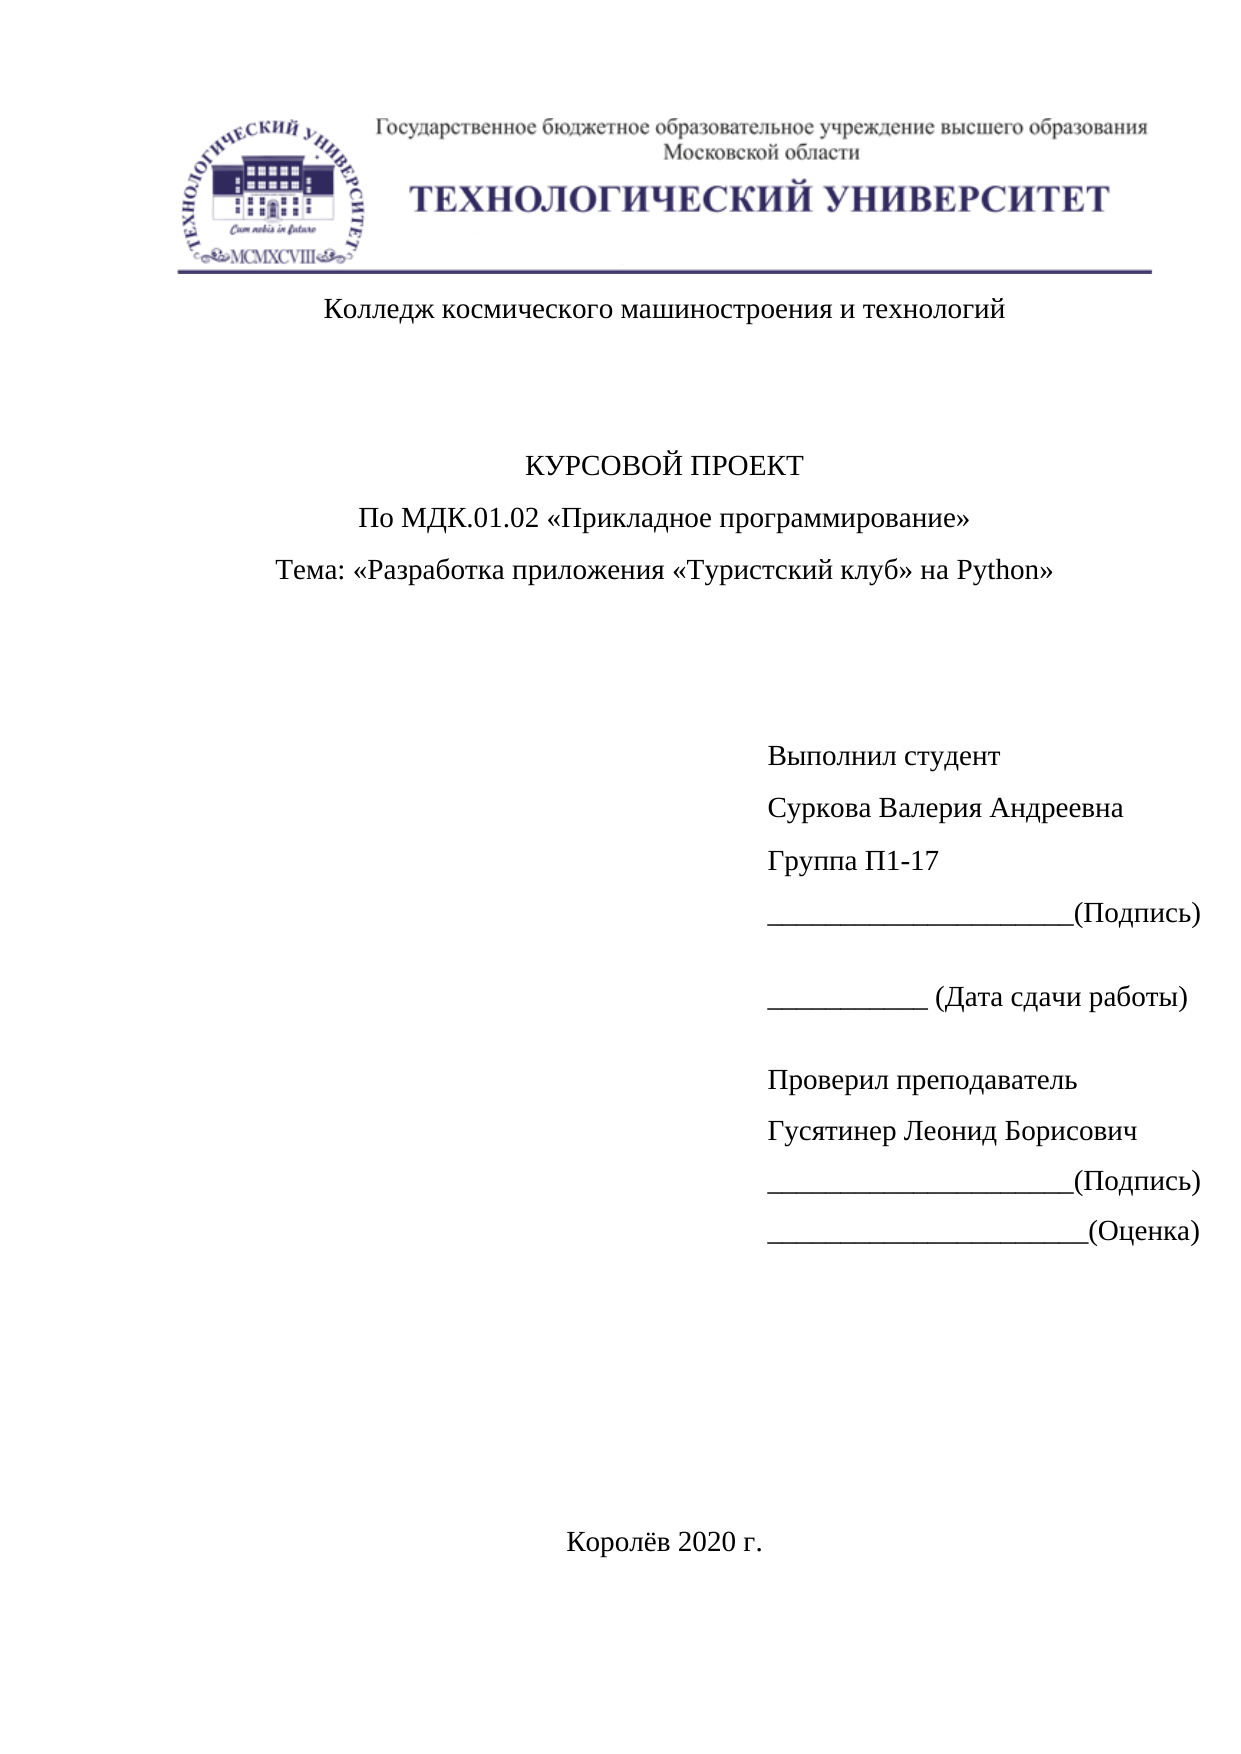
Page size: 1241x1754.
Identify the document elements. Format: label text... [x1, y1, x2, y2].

text ___________ (Дата сдачи работы) [693, 979, 1240, 1012]
text Выполнил студент [693, 738, 1240, 772]
text Суркова Валерия Андреевна [693, 791, 1240, 824]
text Тема: «Разработка приложения «Туристский клуб» на Python» [177, 552, 1152, 586]
text Группа П1-17 [693, 843, 1240, 876]
text _____________________(Подпись) [693, 1163, 1240, 1197]
text По МДК.01.02 «Прикладное программирование» [177, 500, 1152, 534]
text КУРСОВОЙ ПРОЕКТ [177, 448, 1152, 482]
text ______________________(Оценка) [693, 1213, 1240, 1247]
text Королёв 2020 г. [177, 1524, 1152, 1558]
text Колледж космического машиностроения и технологий [177, 291, 1152, 325]
text _____________________(Подпись) [693, 895, 1240, 928]
text Проверил преподаватель [693, 1062, 1240, 1096]
picture [177, 118, 1153, 274]
text Гусятинер Леонид Борисович [693, 1113, 1240, 1146]
